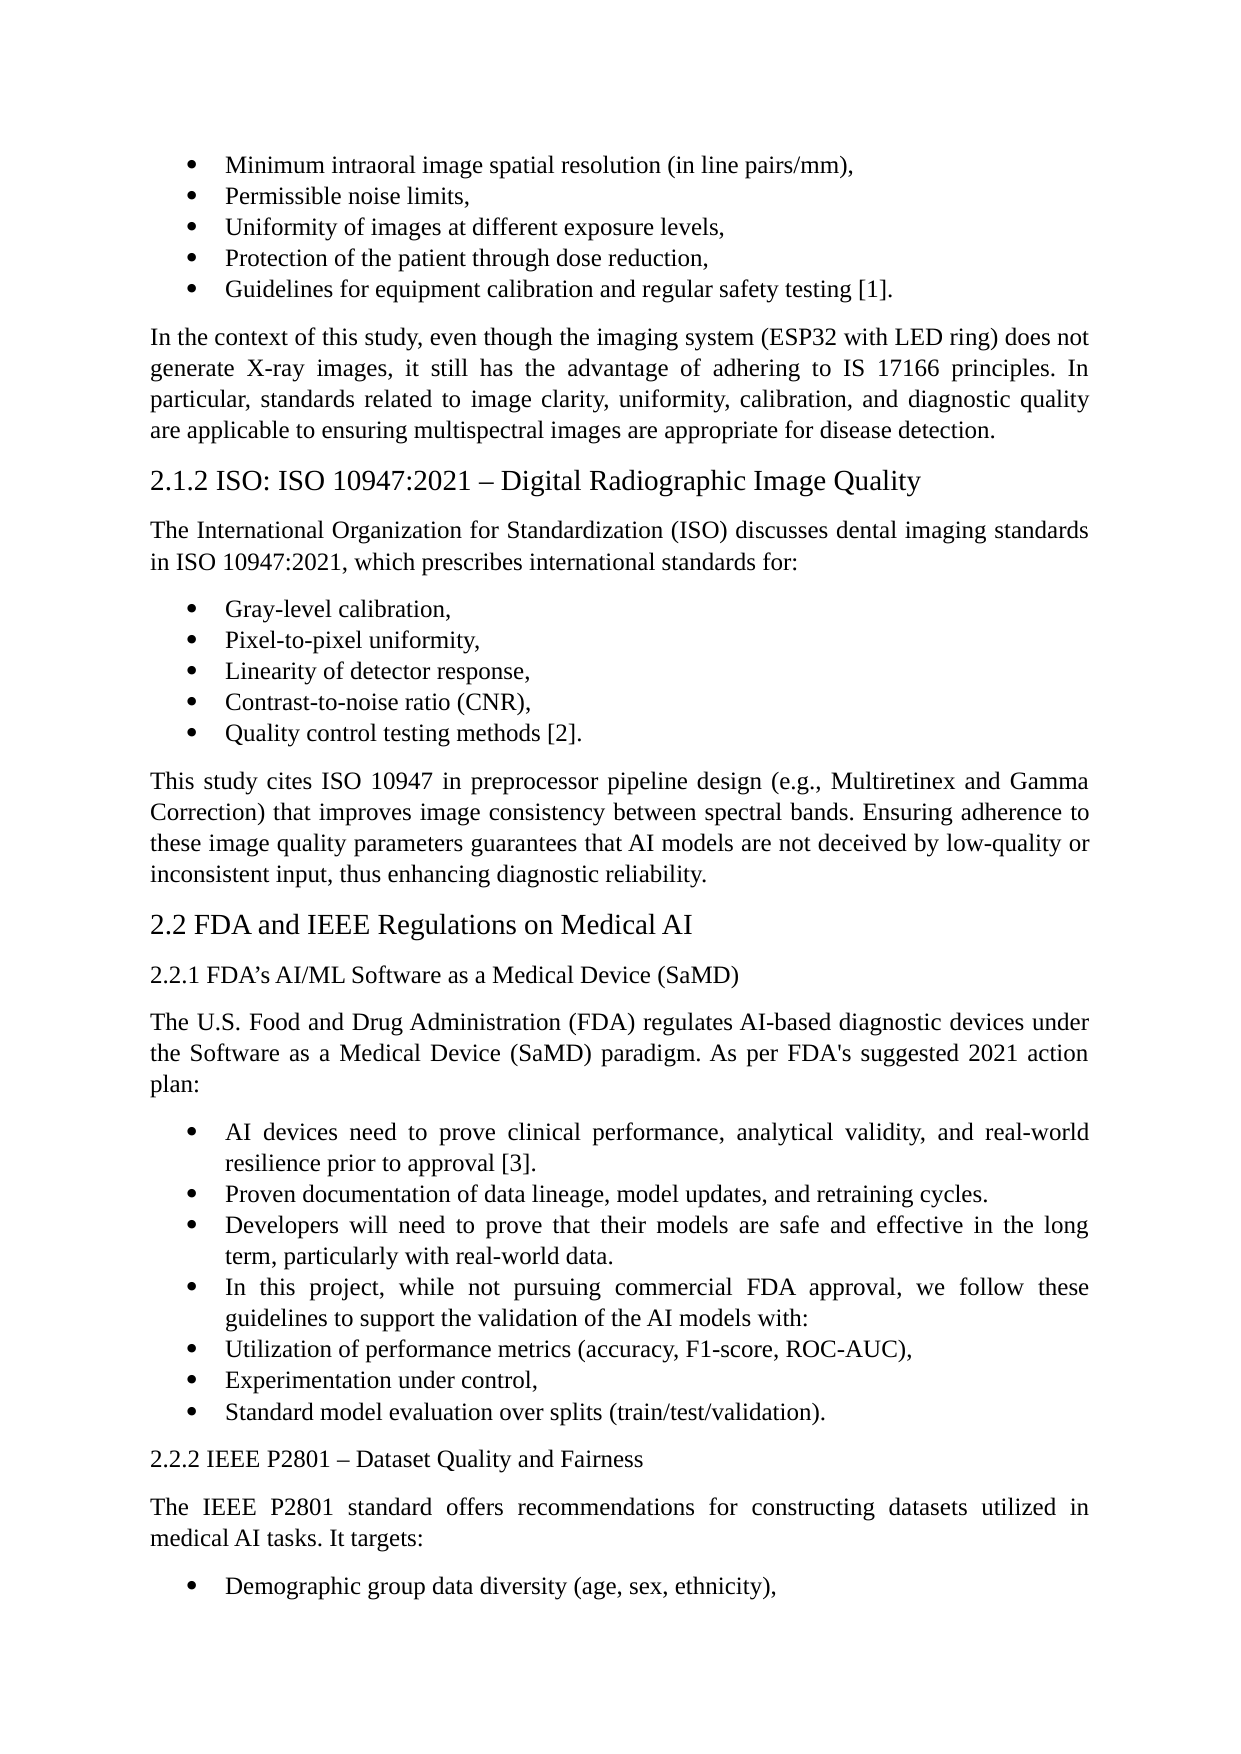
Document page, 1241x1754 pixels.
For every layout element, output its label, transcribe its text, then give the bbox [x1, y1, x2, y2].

list Gray-level calibration, [187, 594, 1090, 623]
text In the context of this study, even though the imaging system (ESP32 with LED ring) does not generate X-ray images, it still has the advantage of adhering to IS 17166 principles. In particular, standards related to image clarity, uniformity, calibration, and diagnostic quality are applicable to ensuring multispectral images are appropriate for disease detection. [150, 322, 1090, 444]
text 2.1.2 ISO: ISO 10947:2021 – Digital Radiographic Image Quality [150, 463, 1090, 496]
list Proven documentation of data lineage, model updates, and retraining cycles. [187, 1179, 1090, 1208]
list Protection of the patient through dose reduction, [187, 243, 1090, 272]
list In this project, while not pursuing commercial FDA approval, we follow these guidelines to support the validation of the AI models with: [187, 1272, 1090, 1332]
list Permissible noise limits, [187, 181, 1090, 210]
list Quality control testing methods [2]. [187, 718, 1090, 747]
list Uniformity of images at different exposure levels, [187, 212, 1090, 241]
list Guidelines for equipment calibration and regular safety testing [1]. [187, 274, 1090, 303]
list Utilization of performance metrics (accuracy, F1-score, ROC-AUC), [187, 1334, 1090, 1363]
text 2.2.1 FDA’s AI/ML Software as a Medical Device (SaMD) [150, 960, 1090, 988]
list Minimum intraoral image spatial resolution (in line pairs/mm), [187, 150, 1090, 179]
text 2.2.2 IEEE P2801 – Dataset Quality and Fairness [150, 1444, 1090, 1473]
list Linearity of detector response, [187, 656, 1090, 685]
list AI devices need to prove clinical performance, analytical validity, and real-world resilience prior to approval [3]. [187, 1117, 1090, 1177]
list Standard model evaluation over splits (train/test/validation). [187, 1397, 1090, 1425]
text The IEEE P2801 standard offers recommendations for constructing datasets utilized in medical AI tasks. It targets: [150, 1492, 1090, 1552]
text The International Organization for Standardization (ISO) discusses dental imaging standards in ISO 10947:2021, which prescribes international standards for: [150, 516, 1090, 575]
list Demographic group data diversity (age, sex, ethnicity), [187, 1571, 1090, 1599]
list Pixel-to-pixel uniformity, [187, 625, 1090, 654]
list Contrast-to-noise ratio (CNR), [187, 687, 1090, 716]
text The U.S. Food and Drug Administration (FDA) regulates AI-based diagnostic devices under the Software as a Medical Device (SaMD) paradigm. As per FDA's suggested 2021 action plan: [150, 1007, 1090, 1098]
text This study cites ISO 10947 in preprocessor pipeline design (e.g., Multiretinex and Gamma Correction) that improves image consistency between spectral bands. Ensuring adherence to these image quality parameters guarantees that AI models are not deceived by low-quality or inconsistent input, thus enhancing diagnostic reliability. [150, 766, 1090, 888]
text 2.2 FDA and IEEE Regulations on Medical AI [150, 907, 1090, 941]
list Developers will need to prove that their models are safe and effective in the long term, particularly with real-world data. [187, 1210, 1090, 1270]
list Experimentation under control, [187, 1366, 1090, 1394]
